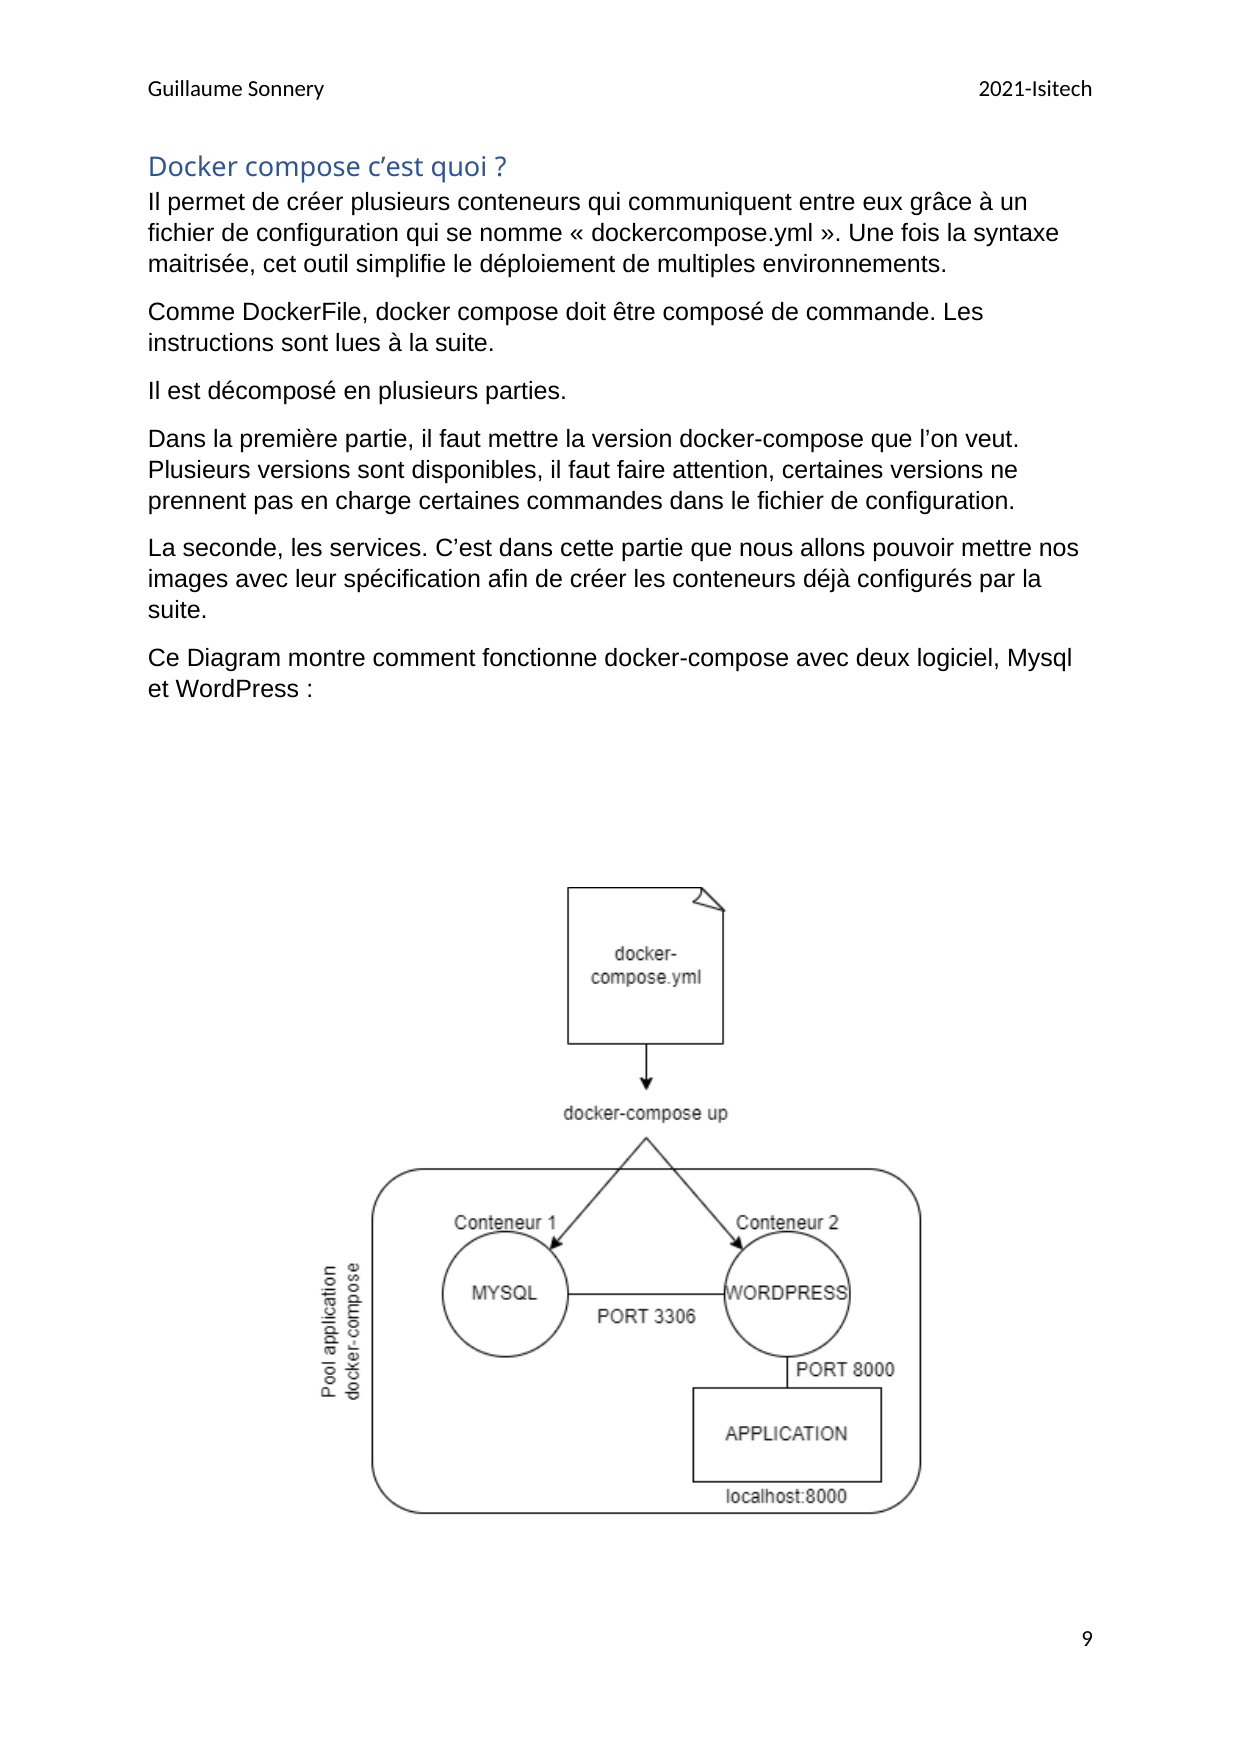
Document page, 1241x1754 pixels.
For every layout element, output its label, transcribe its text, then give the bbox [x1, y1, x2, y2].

text Dans la première partie, il faut mettre la version docker-compose que l’on veut. Plusieurs versions sont disponibles, il faut faire attention, certaines versions ne prennent pas en charge certaines commandes dans le fichier de configuration. [148, 424, 1093, 514]
text Il permet de créer plusieurs conteneurs qui communiquent entre eux grâce à un fichier de configuration qui se nomme « dockercompose.yml ». Une fois la syntaxe maitrisée, cet outil simplifie le déploiement de multiples environnements. [148, 187, 1093, 278]
text La seconde, les services. C’est dans cette partie que nous allons pouvoir mettre nos images avec leur spécification afin de créer les conteneurs déjà configurés par la suite. [148, 533, 1093, 624]
picture [317, 887, 923, 1522]
text Comme DockerFile, docker compose doit être composé de commande. Les instructions sont lues à la suite. [148, 297, 1093, 357]
text Il est décomposé en plusieurs parties. [148, 376, 1093, 405]
text Ce Diagram montre comment fonctionne docker-compose avec deux logiciel, Mysql et WordPress : [148, 643, 1093, 703]
subtitle Docker compose c’est quoi ? [148, 148, 1093, 184]
